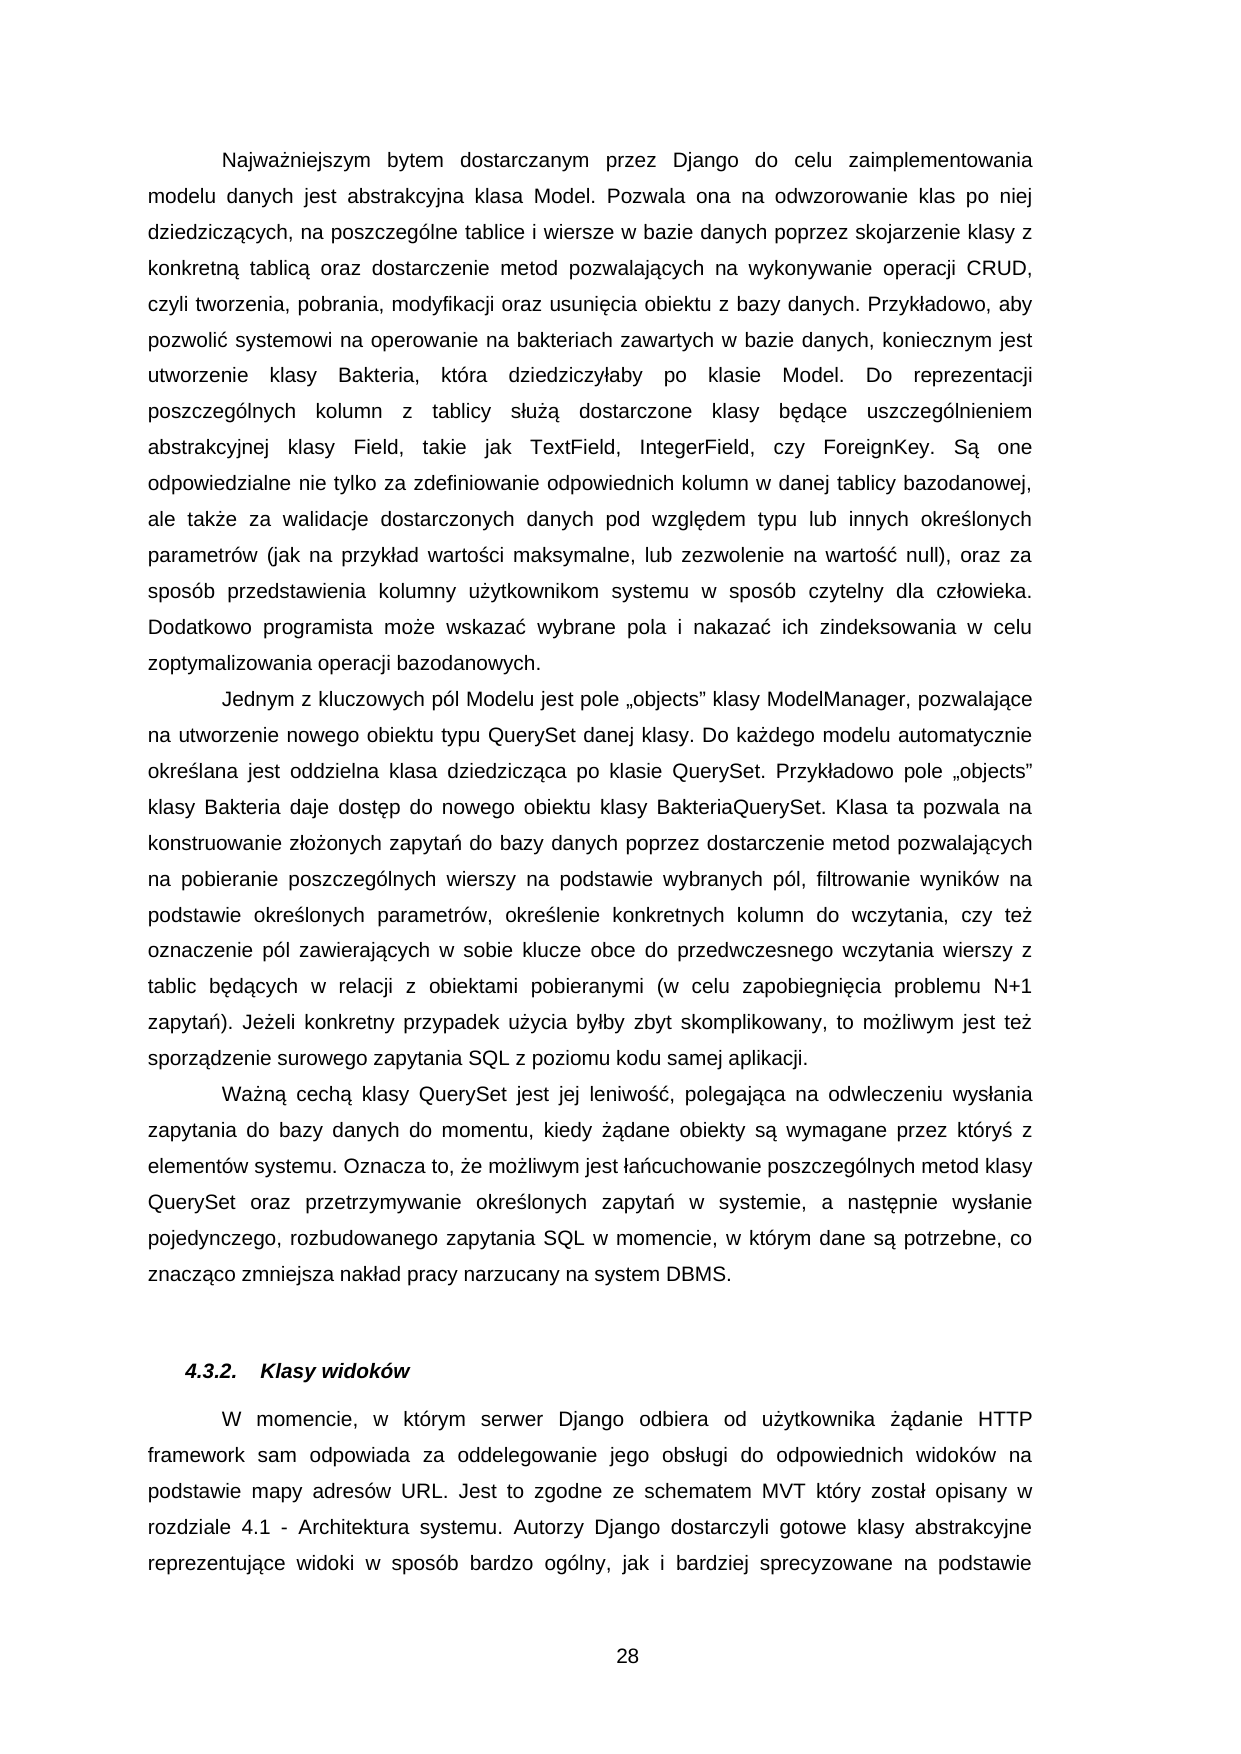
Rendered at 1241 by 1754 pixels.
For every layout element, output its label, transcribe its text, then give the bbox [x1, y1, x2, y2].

text Najważniejszym bytem dostarczanym przez Django do celu zaimplementowania modelu danych jest abstrakcyjna klasa Model. Pozwala ona na odwzorowanie klas po niej dziedziczących, na poszczególne tablice i wiersze w bazie danych poprzez skojarzenie klasy z konkretną tablicą oraz dostarczenie metod pozwalających na wykonywanie operacji CRUD, czyli tworzenia, pobrania, modyfikacji oraz usunięcia obiektu z bazy danych. Przykładowo, aby pozwolić systemowi na operowanie na bakteriach zawartych w bazie danych, koniecznym jest utworzenie klasy Bakteria, która dziedziczyłaby po klasie Model. Do reprezentacji poszczególnych kolumn z tablicy służą dostarczone klasy będące uszczególnieniem abstrakcyjnej klasy Field, takie jak TextField, IntegerField, czy ForeignKey. Są one odpowiedzialne nie tylko za zdefiniowanie odpowiednich kolumn w danej tablicy bazodanowej, ale także za walidacje dostarczonych danych pod względem typu lub innych określonych parametrów (jak na przykład wartości maksymalne, lub zezwolenie na wartość null), oraz za sposób przedstawienia kolumny użytkownikom systemu w sposób czytelny dla człowieka. Dodatkowo programista może wskazać wybrane pola i nakazać ich zindeksowania w celu zoptymalizowania operacji bazodanowych. [148, 148, 1033, 675]
subtitle Klasy widoków [185, 1359, 1033, 1383]
text Jednym z kluczowych pól Modelu jest pole „objects” klasy ModelManager, pozwalające na utworzenie nowego obiektu typu QuerySet danej klasy. Do każdego modelu automatycznie określana jest oddzielna klasa dziedzicząca po klasie QuerySet. Przykładowo pole „objects” klasy Bakteria daje dostęp do nowego obiektu klasy BakteriaQuerySet. Klasa ta pozwala na konstruowanie złożonych zapytań do bazy danych poprzez dostarczenie metod pozwalających na pobieranie poszczególnych wierszy na podstawie wybranych pól, filtrowanie wyników na podstawie określonych parametrów, określenie konkretnych kolumn do wczytania, czy też oznaczenie pól zawierających w sobie klucze obce do przedwczesnego wczytania wierszy z tablic będących w relacji z obiektami pobieranymi (w celu zapobiegnięcia problemu N+1 zapytań). Jeżeli konkretny przypadek użycia byłby zbyt skomplikowany, to możliwym jest też sporządzenie surowego zapytania SQL z poziomu kodu samej aplikacji. [148, 687, 1033, 1070]
text Ważną cechą klasy QuerySet jest jej leniwość, polegająca na odwleczeniu wysłania zapytania do bazy danych do momentu, kiedy żądane obiekty są wymagane przez któryś z elementów systemu. Oznacza to, że możliwym jest łańcuchowanie poszczególnych metod klasy QuerySet oraz przetrzymywanie określonych zapytań w systemie, a następnie wysłanie pojedynczego, rozbudowanego zapytania SQL w momencie, w którym dane są potrzebne, co znacząco zmniejsza nakład pracy narzucany na system DBMS. [148, 1082, 1033, 1286]
